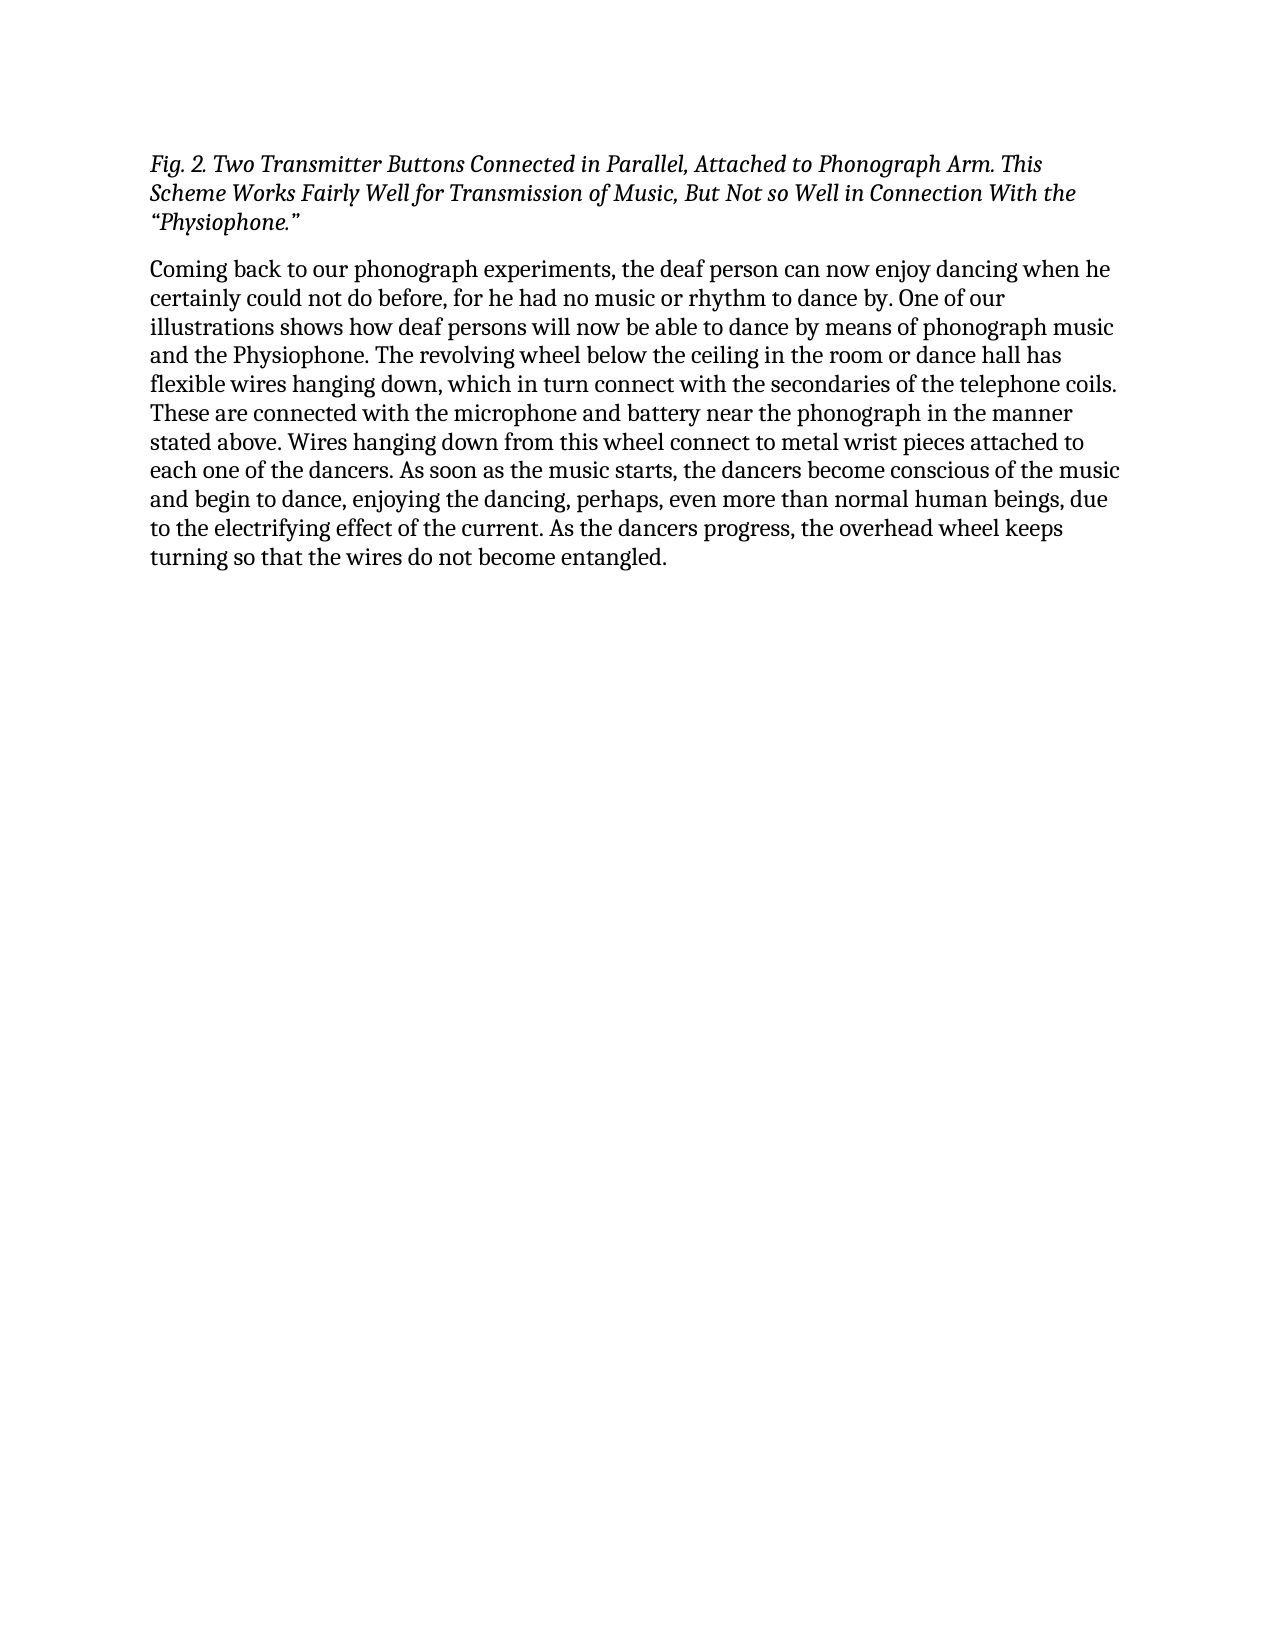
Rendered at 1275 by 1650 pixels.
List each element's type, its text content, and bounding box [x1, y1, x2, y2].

text Coming back to our phonograph experiments, the deaf person can now enjoy dancing when he certainly could not do before, for he had no music or rhythm to dance by. One of our illustrations shows how deaf persons will now be able to dance by means of phonograph music and the Physiophone. The revolving wheel below the ceiling in the room or dance hall has flexible wires hanging down, which in turn connect with the secondaries of the telephone coils. These are connected with the microphone and battery near the phonograph in the manner stated above. Wires hanging down from this wheel connect to metal wrist pieces attached to each one of the dancers. As soon as the music starts, the dancers become conscious of the music and begin to dance, enjoying the dancing, perhaps, even more than normal human beings, due to the electrifying effect of the current. As the dancers progress, the overhead wheel keeps turning so that the wires do not become entangled. [150, 255, 1125, 571]
text Fig. 2. Two Transmitter Buttons Connected in Parallel, Attached to Phonograph Arm. This Scheme Works Fairly Well for Transmission of Music, But Not so Well in Connection With the “Physiophone.” [150, 150, 1125, 236]
